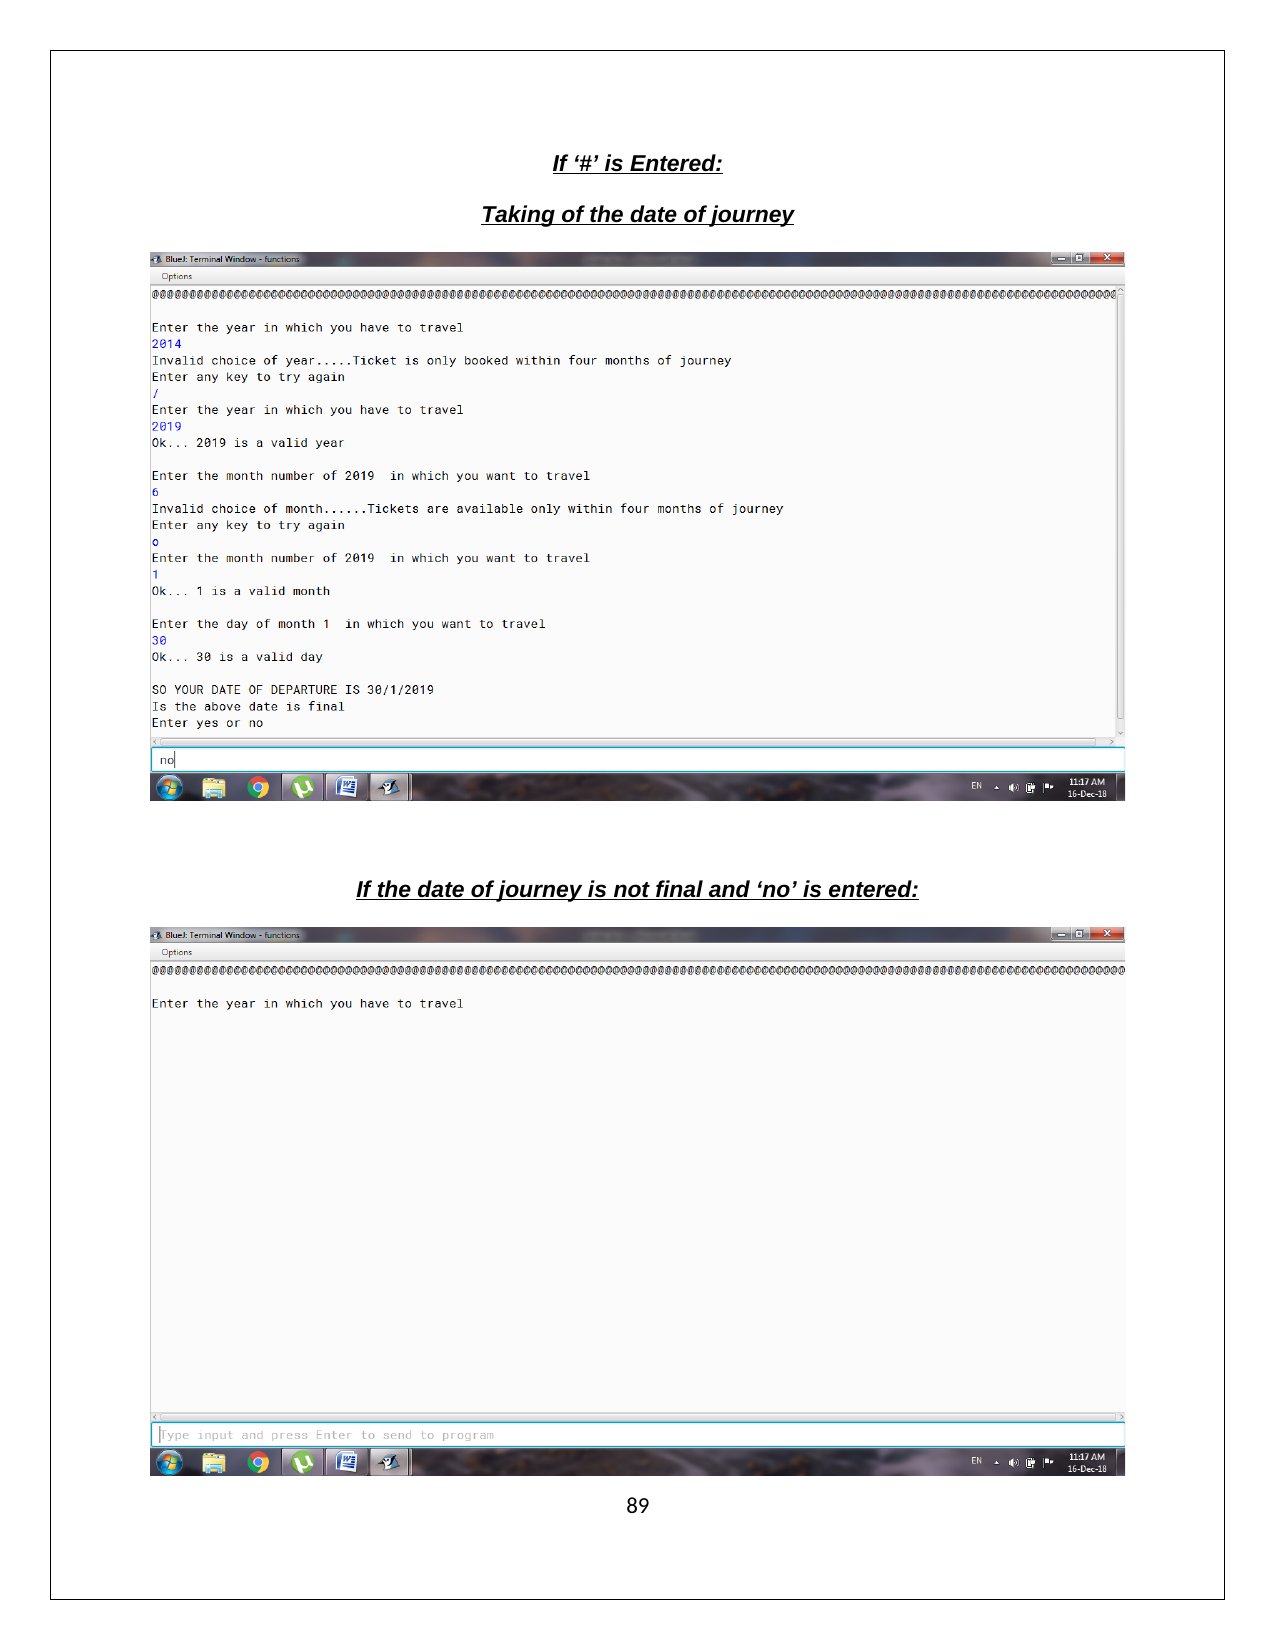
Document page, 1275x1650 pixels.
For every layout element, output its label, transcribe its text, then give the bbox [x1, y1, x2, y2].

picture [150, 927, 1125, 1423]
picture [150, 1446, 1125, 1476]
text If the date of journey is not final and ‘no’ is entered: [150, 876, 1125, 903]
picture [153, 749, 1125, 770]
text If ‘#’ is Entered: [150, 150, 1125, 176]
picture [150, 252, 1125, 748]
picture [153, 1424, 1125, 1445]
text Taking of the date of journey [150, 201, 1125, 227]
picture [150, 771, 1125, 801]
